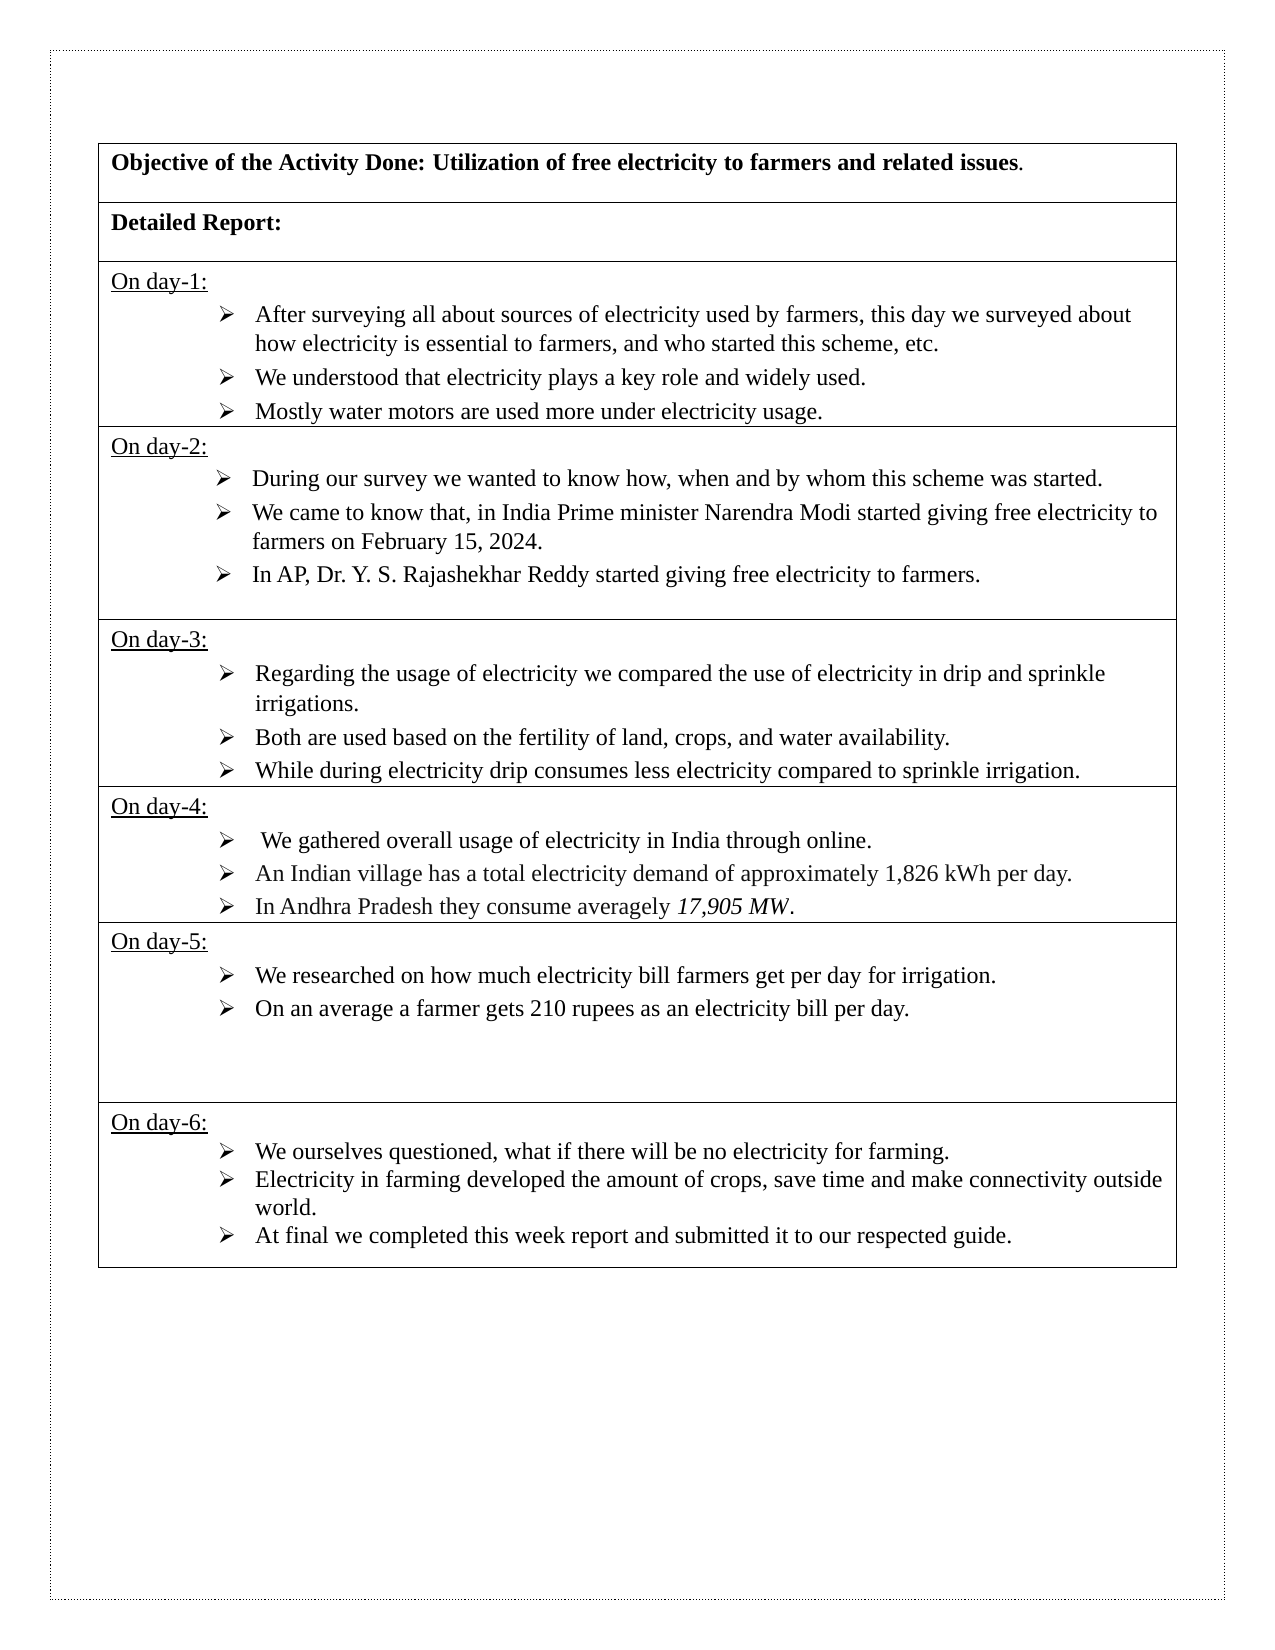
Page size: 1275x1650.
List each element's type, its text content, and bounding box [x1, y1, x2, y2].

table_cell On day-4: We gathered overall usage of electricity in India through online. An Indian village has a total electricity demand of approximately 1,826 kWh per day. In Andhra Pradesh they consume averagely 17,905 MW. [99, 787, 1176, 922]
table_cell On day-1: After surveying all about sources of electricity used by farmers, this day we surveyed about how electricity is essential to farmers, and who started this scheme, etc. We understood that electricity plays a key role and widely used. Mostly water motors are used more under electricity usage. [99, 262, 1176, 426]
table_cell On day-5: We researched on how much electricity bill farmers get per day for irrigation. On an average a farmer gets 210 rupees as an electricity bill per day. [99, 923, 1176, 1102]
table_cell On day-6: We ourselves questioned, what if there will be no electricity for farming. Electricity in farming developed the amount of crops, save time and make connectivity outside world. At final we completed this week report and submitted it to our respected guide. [99, 1103, 1176, 1267]
table_cell On day-2: During our survey we wanted to know how, when and by whom this scheme was started. We came to know that, in India Prime minister Narendra Modi started giving free electricity to farmers on February 15, 2024. In AP, Dr. Y. S. Rajashekhar Reddy started giving free electricity to farmers. [99, 427, 1176, 619]
table_cell On day-3: Regarding the usage of electricity we compared the use of electricity in drip and sprinkle irrigations. Both are used based on the fertility of land, crops, and water availability. While during electricity drip consumes less electricity compared to sprinkle irrigation. [99, 620, 1176, 786]
table_header Objective of the Activity Done: Utilization of free electricity to farmers and related issues. [99, 144, 1176, 202]
table_cell Detailed Report: [99, 203, 1176, 261]
